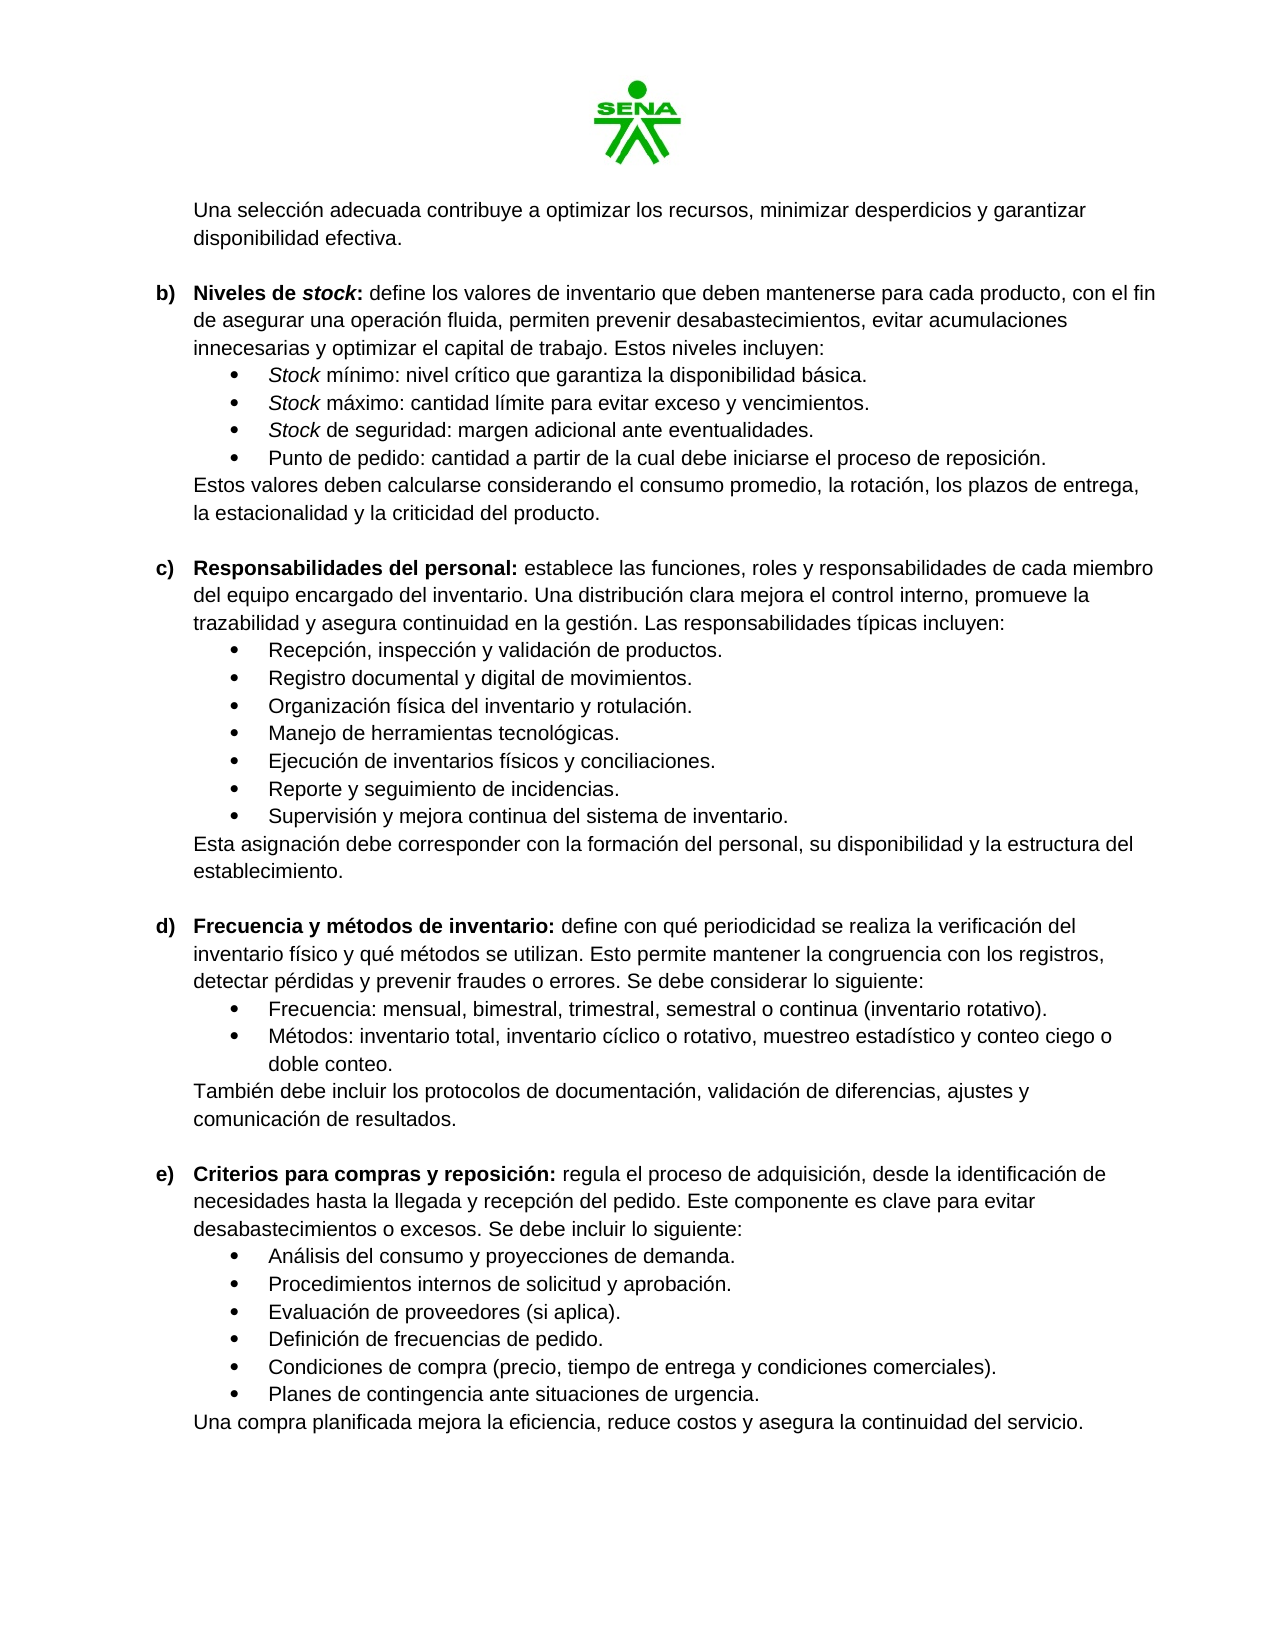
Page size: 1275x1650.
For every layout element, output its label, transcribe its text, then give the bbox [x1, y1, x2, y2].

list Responsabilidades del personal: establece las funciones, roles y responsabilidades de cada miembro del equipo encargado del inventario. Una distribución clara mejora el control interno, promueve la trazabilidad y asegura continuidad en la gestión. Las responsabilidades típicas incluyen: [156, 556, 1157, 635]
list Análisis del consumo y proyecciones de demanda. [231, 1244, 1157, 1268]
list Planes de contingencia ante situaciones de urgencia. [231, 1382, 1157, 1406]
text Una selección adecuada contribuye a optimizar los recursos, minimizar desperdicios y garantizar disponibilidad efectiva. [193, 198, 1157, 249]
list Métodos: inventario total, inventario cíclico o rotativo, muestreo estadístico y conteo ciego o doble conteo. [231, 1024, 1157, 1076]
picture [588, 75, 687, 172]
text Esta asignación debe corresponder con la formación del personal, su disponibilidad y la estructura del establecimiento. [193, 832, 1157, 883]
list Supervisión y mejora continua del sistema de inventario. [231, 804, 1157, 828]
list Recepción, inspección y validación de productos. [231, 638, 1157, 662]
list Evaluación de proveedores (si aplica). [231, 1299, 1157, 1323]
list Reporte y seguimiento de incidencias. [231, 776, 1157, 800]
list Procedimientos internos de solicitud y aprobación. [231, 1272, 1157, 1296]
list Organización física del inventario y rotulación. [231, 693, 1157, 718]
list Manejo de herramientas tecnológicas. [231, 721, 1157, 745]
list Stock máximo: cantidad límite para evitar exceso y vencimientos. [231, 391, 1157, 414]
list Niveles de stock: define los valores de inventario que deben mantenerse para cada producto, con el fin de asegurar una operación fluida, permiten prevenir desabastecimientos, evitar acumulaciones innecesarias y optimizar el capital de trabajo. Estos niveles incluyen: [156, 280, 1157, 359]
list Stock mínimo: nivel crítico que garantiza la disponibilidad básica. [231, 363, 1157, 387]
text También debe incluir los protocolos de documentación, validación de diferencias, ajustes y comunicación de resultados. [193, 1079, 1157, 1131]
list Frecuencia: mensual, bimestral, trimestral, semestral o continua (inventario rotativo). [231, 997, 1157, 1021]
list Ejecución de inventarios físicos y conciliaciones. [231, 749, 1157, 773]
list Definición de frecuencias de pedido. [231, 1327, 1157, 1351]
text Estos valores deben calcularse considerando el consumo promedio, la rotación, los plazos de entrega, la estacionalidad y la criticidad del producto. [193, 473, 1157, 525]
list Criterios para compras y reposición: regula el proceso de adquisición, desde la identificación de necesidades hasta la llegada y recepción del pedido. Este componente es clave para evitar desabastecimientos o excesos. Se debe incluir lo siguiente: [156, 1162, 1157, 1241]
list Punto de pedido: cantidad a partir de la cual debe iniciarse el proceso de reposición. [231, 446, 1157, 470]
list Stock de seguridad: margen adicional ante eventualidades. [231, 418, 1157, 442]
text Una compra planificada mejora la eficiencia, reduce costos y asegura la continuidad del servicio. [193, 1410, 1157, 1434]
list Registro documental y digital de movimientos. [231, 666, 1157, 690]
list Frecuencia y métodos de inventario: define con qué periodicidad se realiza la verificación del inventario físico y qué métodos se utilizan. Esto permite mantener la congruencia con los registros, detectar pérdidas y prevenir fraudes o errores. Se debe considerar lo siguiente: [156, 914, 1157, 993]
list Condiciones de compra (precio, tiempo de entrega y condiciones comerciales). [231, 1355, 1157, 1379]
